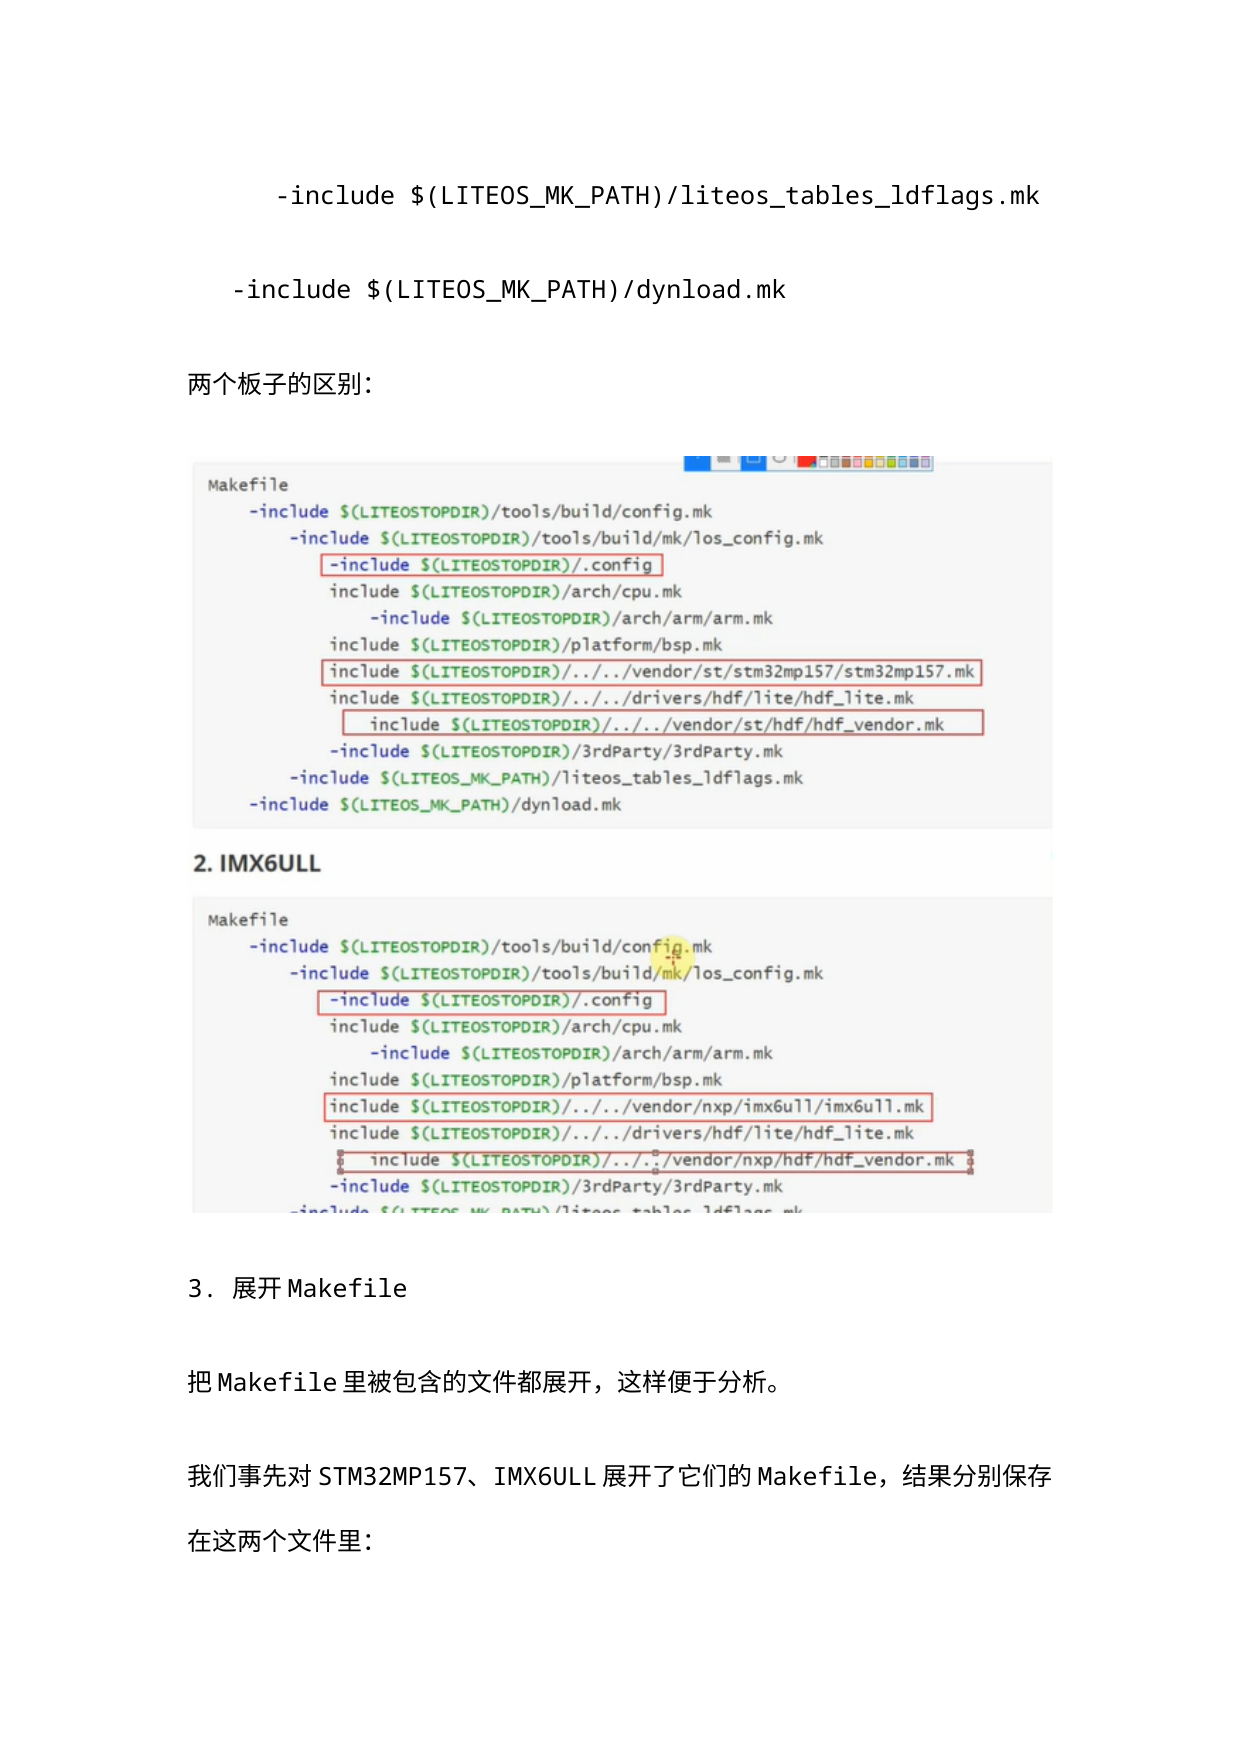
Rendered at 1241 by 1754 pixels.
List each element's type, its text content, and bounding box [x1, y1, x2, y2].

picture [187, 456, 1053, 1213]
text -include $(LITEOS_MK_PATH)/dynload.mk [187, 256, 1053, 321]
text 3. 展开Makefile [187, 1254, 1053, 1319]
text 把Makefile里被包含的文件都展开，这样便于分析。 [187, 1348, 1053, 1413]
text 两个板子的区别： [187, 350, 1053, 415]
text 我们事先对STM32MP157、IMX6ULL展开了它们的Makefile，结果分别保存在这两个文件里： [187, 1442, 1053, 1572]
text -include $(LITEOS_MK_PATH)/liteos_tables_ldflags.mk [187, 162, 1053, 227]
